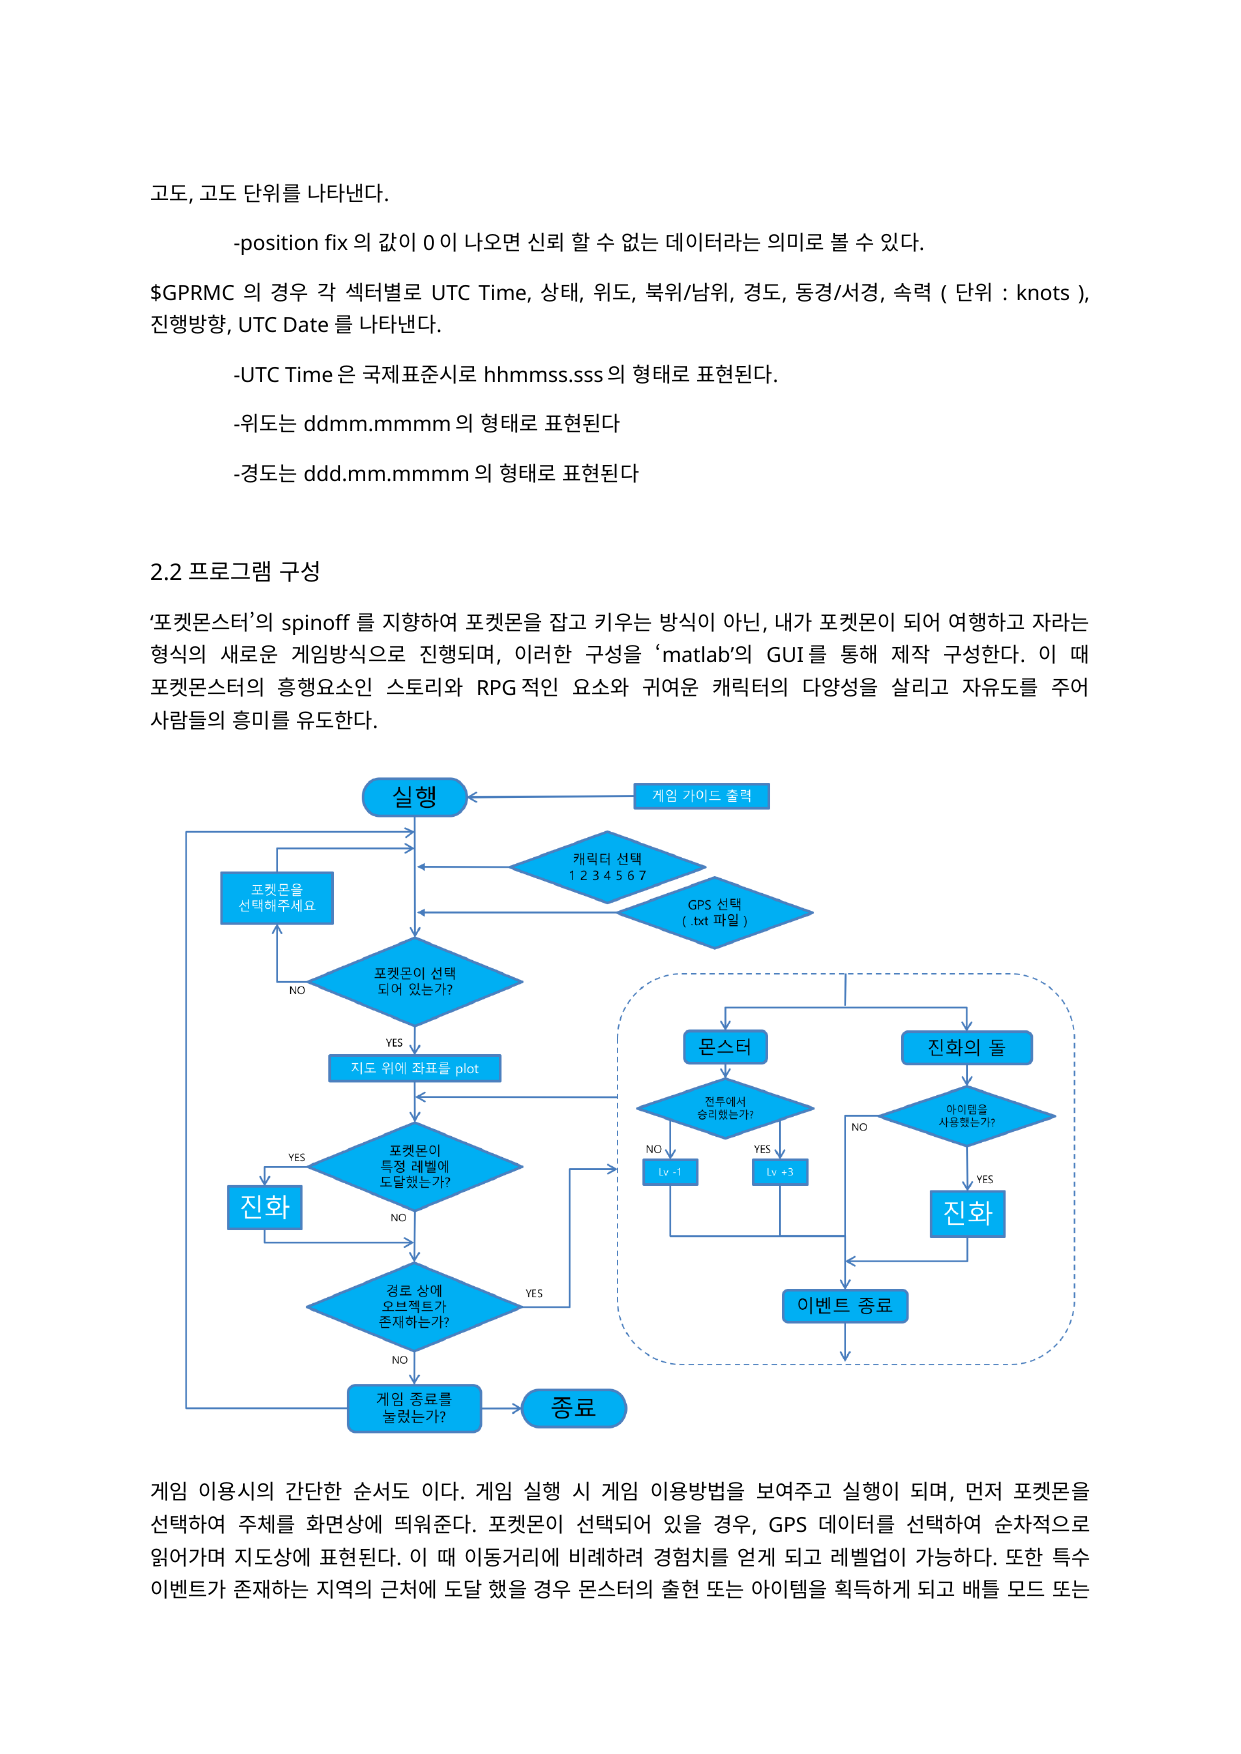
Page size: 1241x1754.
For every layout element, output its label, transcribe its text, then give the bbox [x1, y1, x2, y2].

text -UTC Time은 국제표준시로 hhmmss.sss의 형태로 표현된다. [150, 358, 1090, 388]
text $GPRMC 의 경우 각 섹터별로 UTC Time, 상태, 위도, 북위/남위, 경도, 동경/서경, 속력 ( 단위 : knots ), 진행방향, UTC Date 를 나타낸다. [150, 276, 1090, 339]
text 2.2 프로그램 구성 [150, 553, 1090, 587]
picture [150, 753, 1089, 1457]
text -position fix 의 값이 0이 나오면 신뢰 할 수 없는 데이터라는 의미로 볼 수 있다. [150, 227, 1090, 257]
text ‘포켓몬스터’의 spinoff 를 지향하여 포켓몬을 잡고 키우는 방식이 아닌, 내가 포켓몬이 되어 여행하고 자라는 형식의 새로운 게임방식으로 진행되며, 이러한 구성을 ‘matlab’의 GUI를 통해 제작 구성한다. 이 때 포켓몬스터의 흥행요소인 스토리와 RPG적인 요소와 귀여운 캐릭터의 다양성을 살리고 자유도를 주어 사람들의 흥미를 유도한다. [150, 606, 1090, 734]
text -위도는 ddmm.mmmm의 형태로 표현된다 [150, 407, 1090, 438]
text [150, 177, 1090, 207]
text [150, 1476, 1090, 1604]
text -경도는 ddd.mm.mmmm의 형태로 표현된다 [150, 457, 1090, 487]
